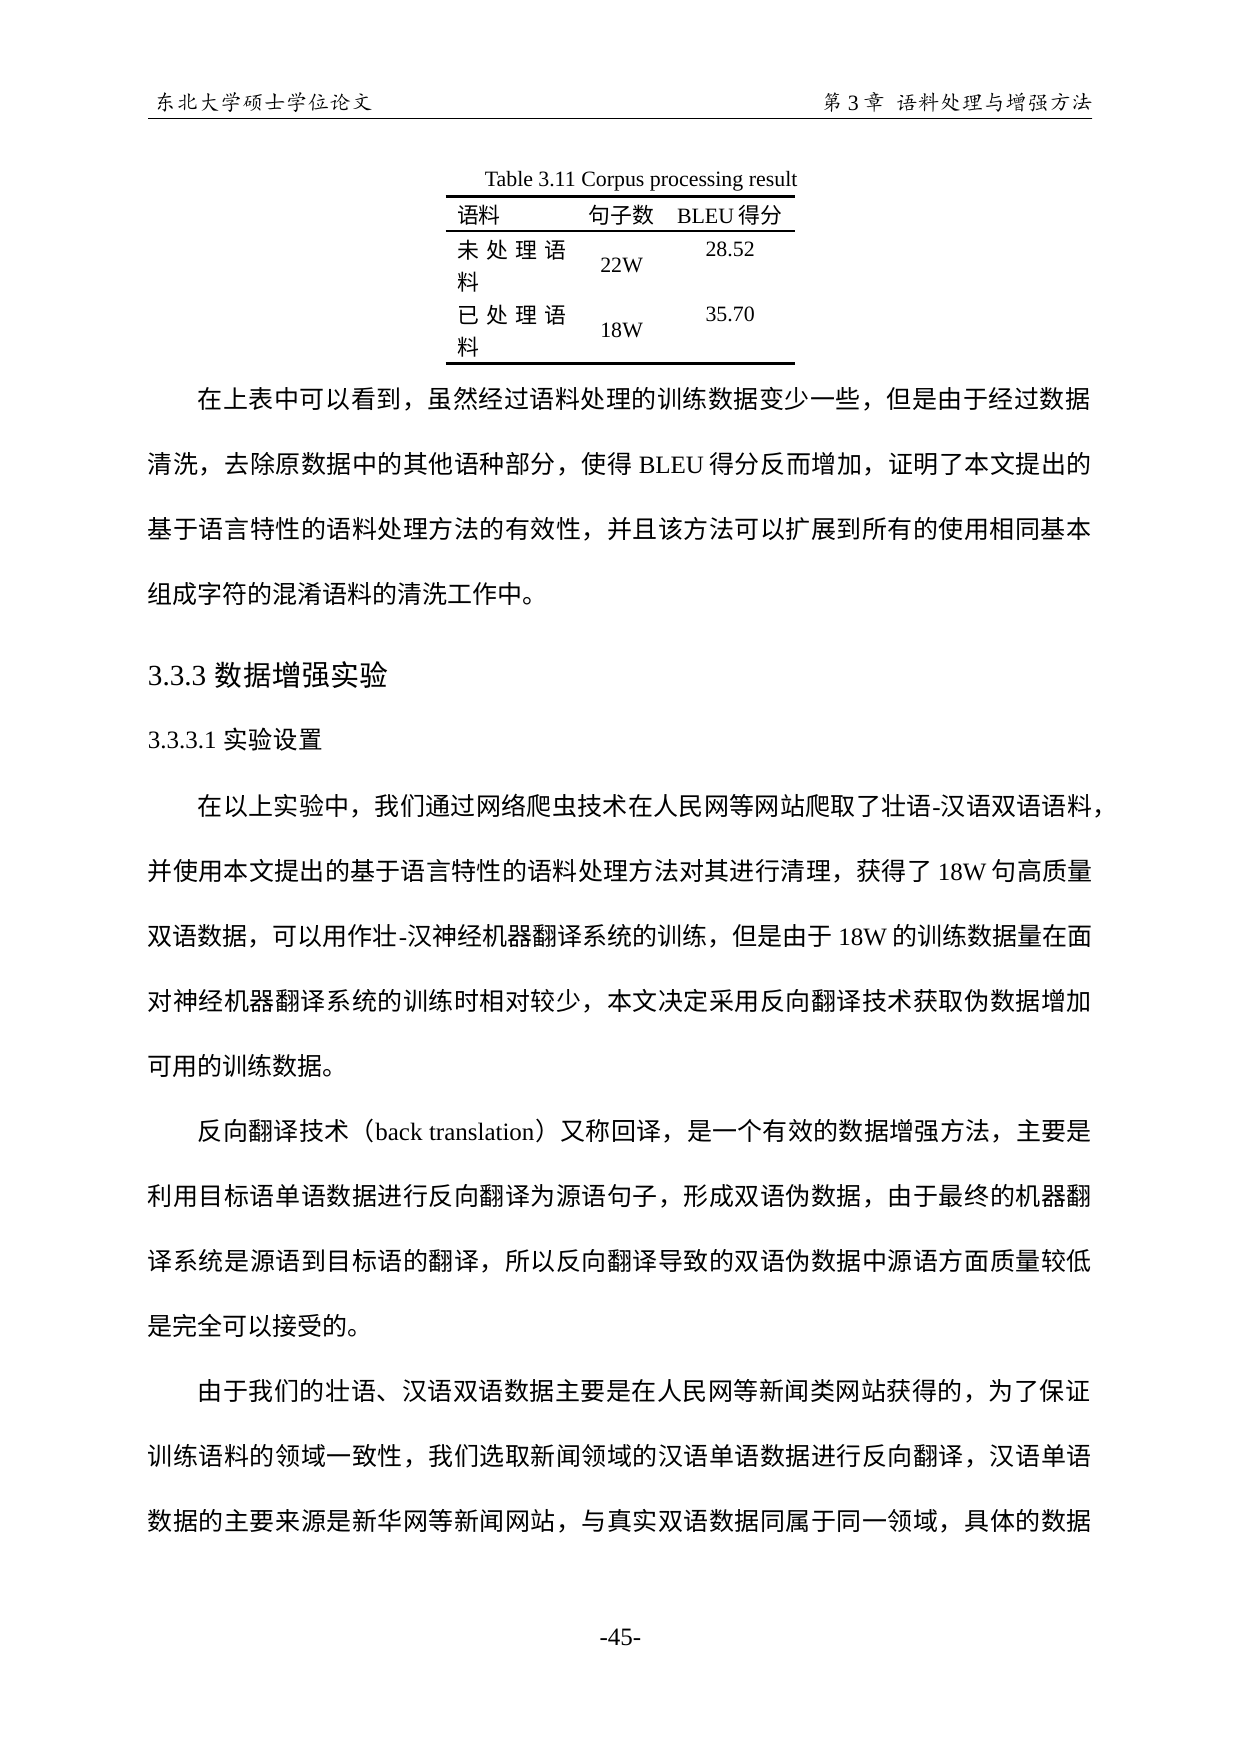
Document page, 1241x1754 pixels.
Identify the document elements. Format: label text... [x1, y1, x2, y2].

text 3.3.3 数据增强实验 [148, 642, 1092, 707]
table_cell 18W [578, 297, 666, 362]
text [148, 1357, 1092, 1552]
text 在上表中可以看到，虽然经过语料处理的训练数据变少一些，但是由于经过数据清洗，去除原数据中的其他语种部分，使得BLEU得分反而增加，证明了本文提出的基于语言特性的语料处理方法的有效性，并且该方法可以扩展到所有的使用相同基本组成字符的混淆语料的清洗工作中。 [148, 365, 1092, 625]
table_cell 35.70 [666, 297, 794, 362]
table_cell 已处理语料 [446, 297, 577, 362]
table_header BLEU得分 [666, 198, 794, 230]
table_header 句子数 [578, 198, 666, 230]
text 3.3.3.1 实验设置 [148, 723, 1092, 755]
table_cell 28.52 [666, 232, 794, 297]
table_header 语料 [446, 198, 577, 230]
table_cell 未处理语料 [446, 232, 577, 297]
text 反向翻译技术（back translation）又称回译，是一个有效的数据增强方法，主要是利用目标语单语数据进行反向翻译为源语句子，形成双语伪数据，由于最终的机器翻译系统是源语到目标语的翻译，所以反向翻译导致的双语伪数据中源语方面质量较低是完全可以接受的。 [148, 1097, 1092, 1357]
text Table 3.11 Corpus processing result [148, 162, 1092, 194]
text 在以上实验中，我们通过网络爬虫技术在人民网等网站爬取了壮语-汉语双语语料，并使用本文提出的基于语言特性的语料处理方法对其进行清理，获得了18W句高质量双语数据，可以用作壮-汉神经机器翻译系统的训练，但是由于18W的训练数据量在面对神经机器翻译系统的训练时相对较少，本文决定采用反向翻译技术获取伪数据增加可用的训练数据。 [148, 772, 1092, 1097]
table_cell 22W [578, 232, 666, 297]
